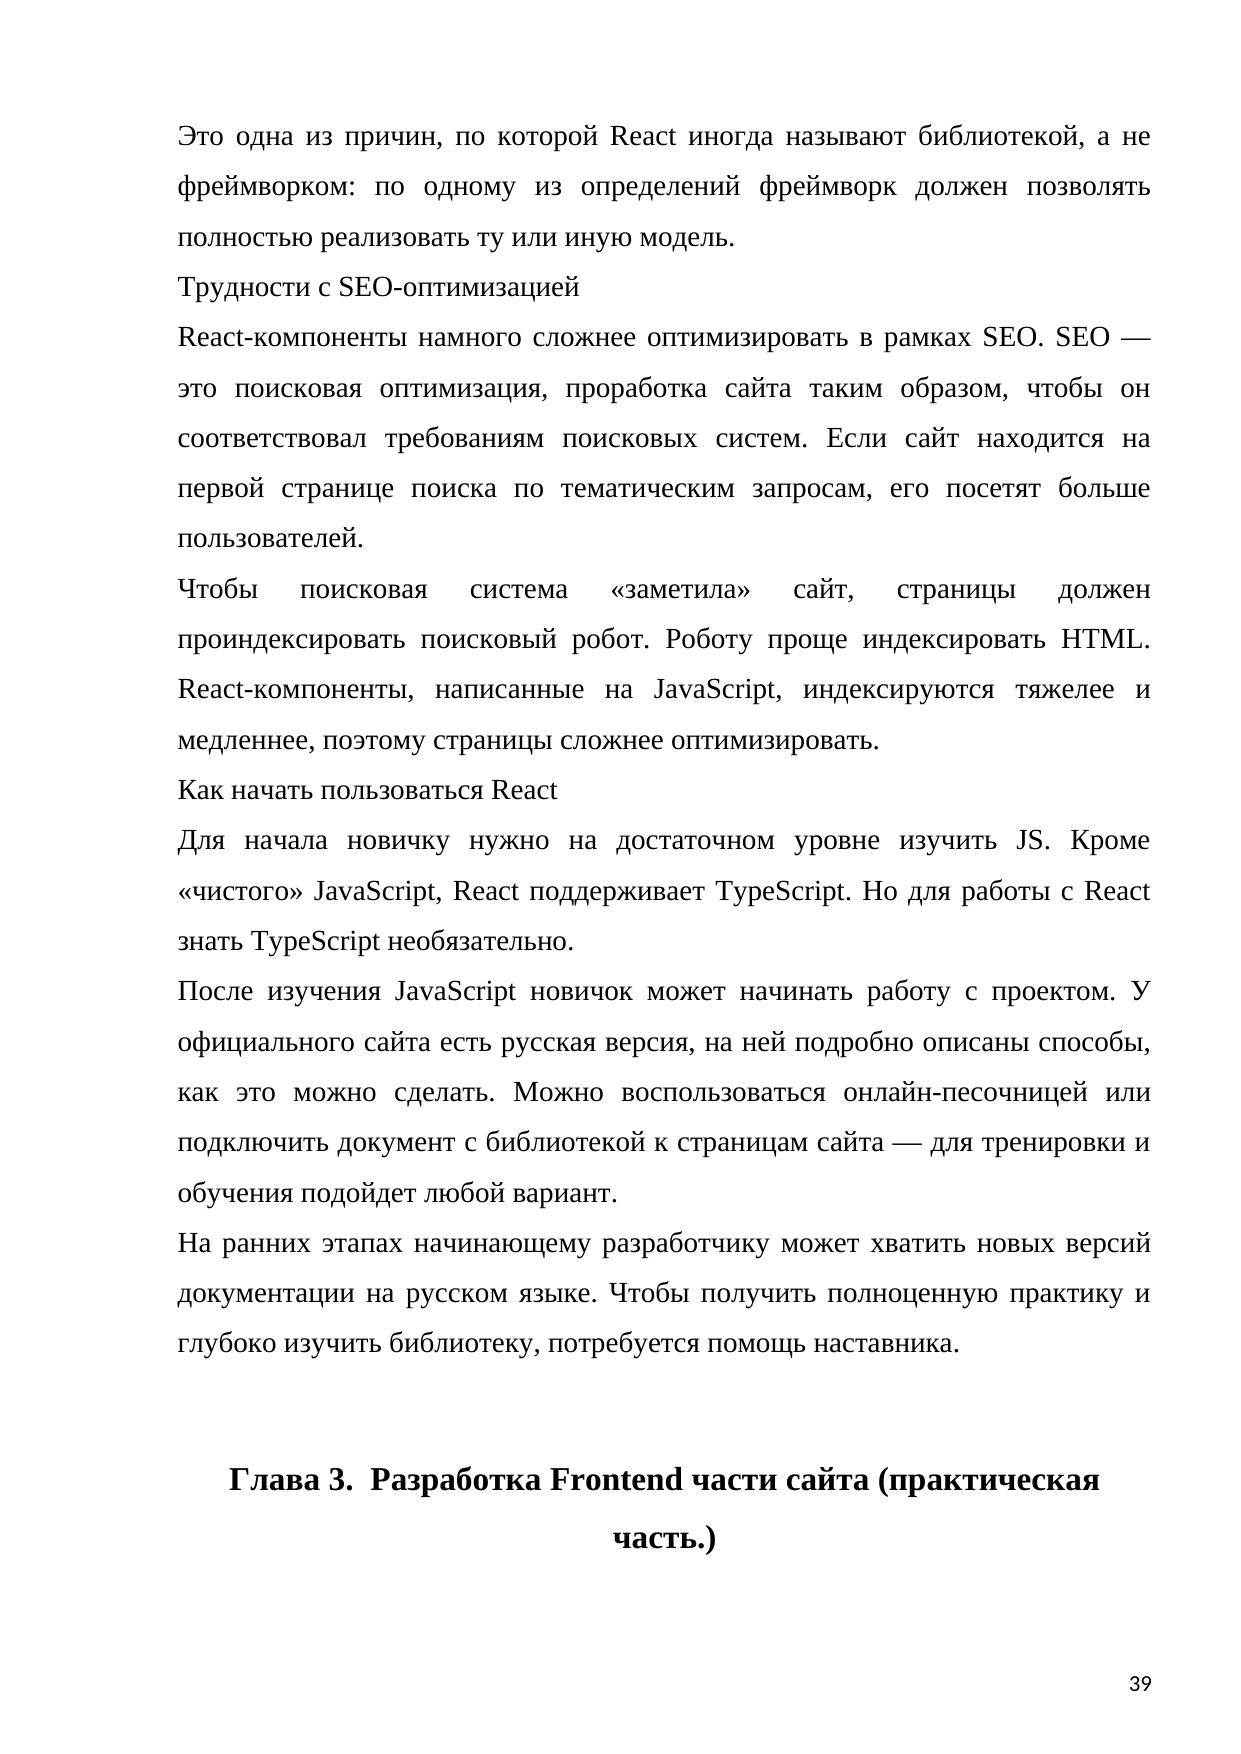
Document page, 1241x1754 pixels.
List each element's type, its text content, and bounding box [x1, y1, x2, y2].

text После изучения JavaScript новичок может начинать работу с проектом. У официального сайта есть русская версия, на ней подробно описаны способы, как это можно сделать. Можно воспользоваться онлайн-песочницей или подключить документ с библиотекой к страницам сайта — для тренировки и обучения подойдет любой вариант. [177, 973, 1152, 1208]
text Чтобы поисковая система «заметила» сайт, страницы должен проиндексировать поисковый робот. Роботу проще индексировать HTML. React-компоненты, написанные на JavaScript, индексируются тяжелее и медленнее, поэтому страницы сложнее оптимизировать. [177, 571, 1152, 755]
text На ранних этапах начинающему разработчику может хватить новых версий документации на русском языке. Чтобы получить полноценную практику и глубоко изучить библиотеку, потребуется помощь наставника. [177, 1225, 1152, 1359]
text Для начала новичку нужно на достаточном уровне изучить JS. Кроме «чистого» JavaScript, React поддерживает TypeScript. Но для работы с React знать TypeScript необязательно. [177, 822, 1152, 957]
text React-компоненты намного сложнее оптимизировать в рамках SEO. SEO — это поисковая оптимизация, проработка сайта таким образом, чтобы он соответствовал требованиям поисковых систем. Если сайт находится на первой странице поиска по тематическим запросам, его посетят больше пользователей. [177, 319, 1152, 554]
text Глава 3. Разработка Frontend части сайта (практическая часть.) [177, 1459, 1152, 1555]
text Как начать пользоваться React [177, 772, 1152, 806]
text Трудности с SEO-оптимизацией [177, 269, 1152, 303]
text Это одна из причин, по которой React иногда называют библиотекой, а не фреймворком: по одному из определений фреймворк должен позволять полностью реализовать ту или иную модель. [177, 118, 1152, 252]
